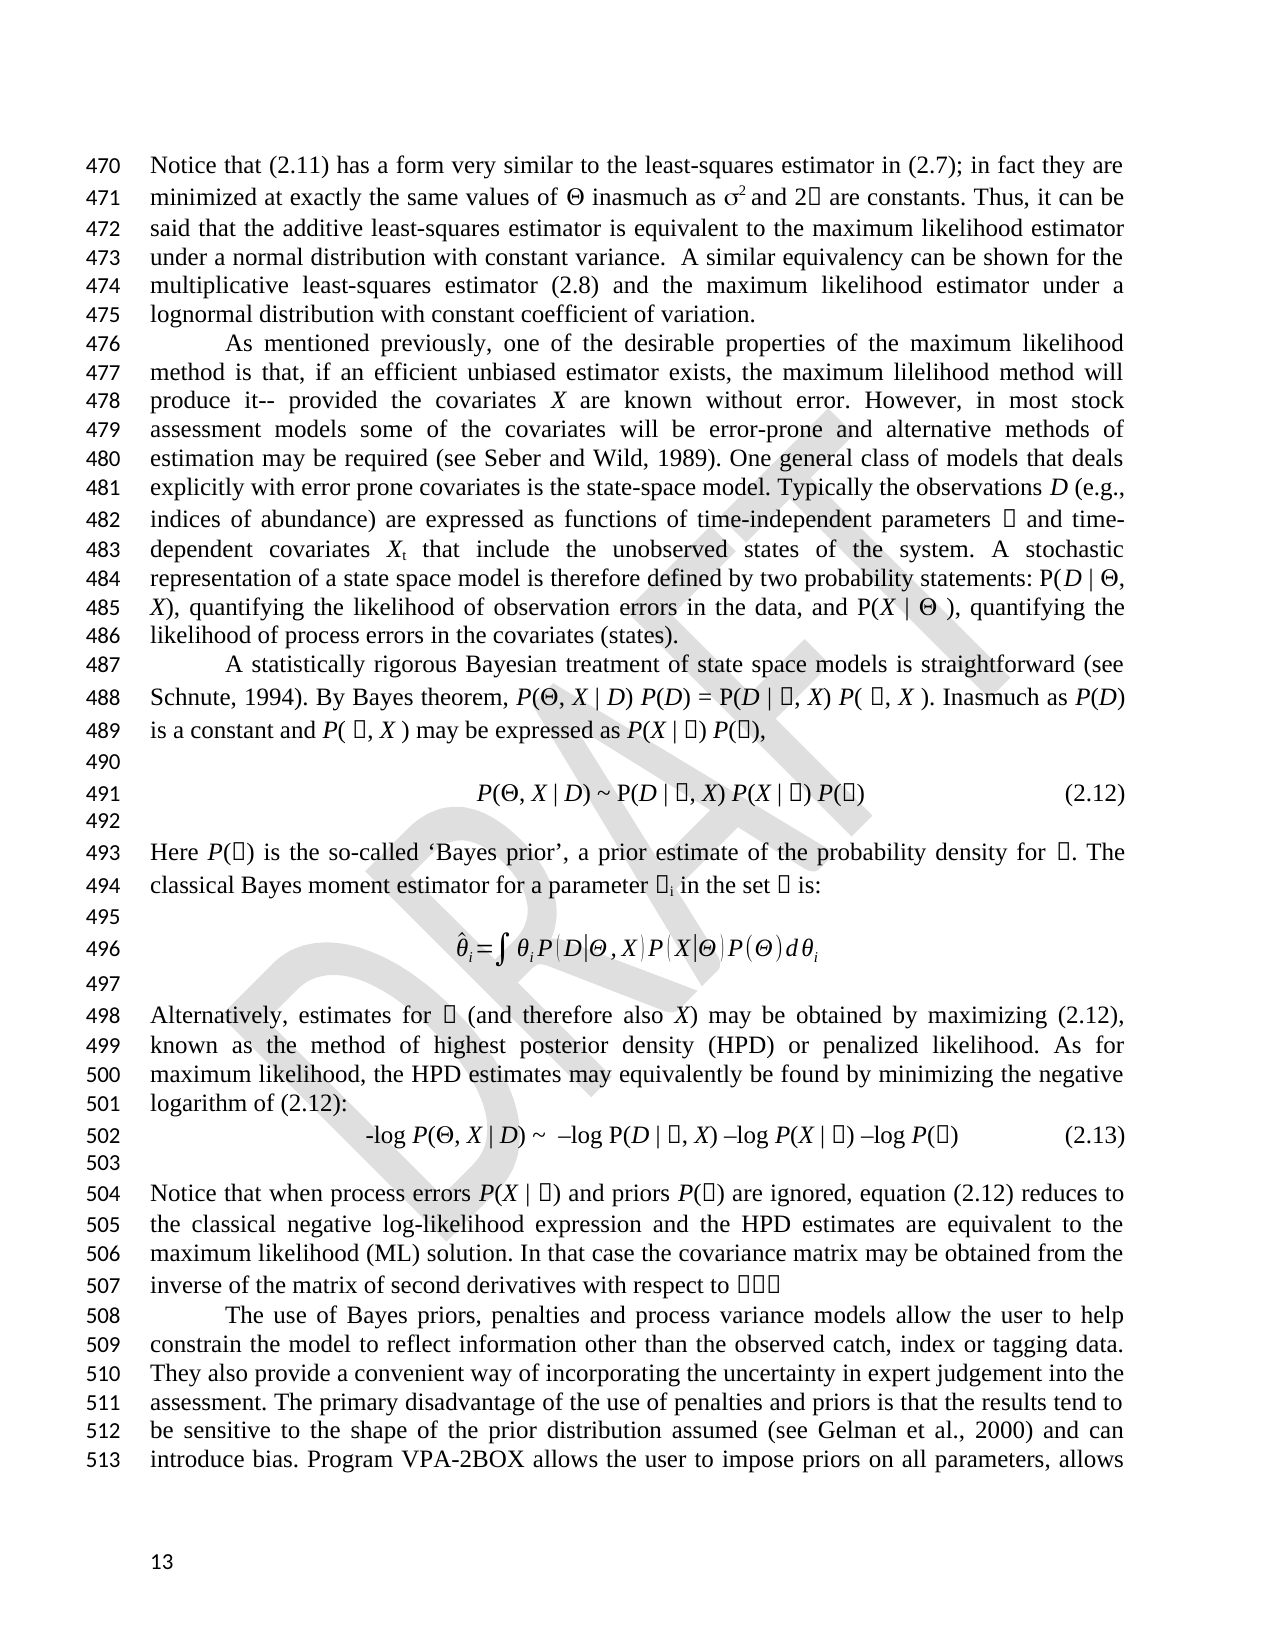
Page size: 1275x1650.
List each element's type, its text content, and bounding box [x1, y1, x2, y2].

list -log P(, X | D) ~ –log P(D | , X) –log P(X | ) –log P() (2.13) [150, 1117, 1125, 1151]
list P(, X | D) ~ P(D | , X) P(X | ) P() (2.12) [150, 775, 1125, 809]
list Notice that when process errors P(X | ) and priors P() are ignored, equation (2.12) reduces to the classical negative log-likelihood expression and the HPD estimates are equivalent to the maximum likelihood (ML) solution. In that case the covariance matrix may be obtained from the inverse of the matrix of second derivatives with respect to  [150, 1175, 1125, 1300]
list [150, 1300, 1125, 1473]
list Notice that (2.11) has a form very similar to the least-squares estimator in (2.7); in fact they are minimized at exactly the same values of  inasmuch as 2 and 2 are constants. Thus, it can be said that the additive least-squares estimator is equivalent to the maximum likelihood estimator under a normal distribution with constant variance. A similar equivalency can be shown for the multiplicative least-squares estimator (2.8) and the maximum likelihood estimator under a lognormal distribution with constant coefficient of variation. [150, 150, 1125, 328]
list Alternatively, estimates for  (and therefore also X) may be obtained by maximizing (2.12), known as the method of highest posterior density (HPD) or penalized likelihood. As for maximum likelihood, the HPD estimates may equivalently be found by minimizing the negative logarithm of (2.12): [150, 996, 1125, 1117]
list As mentioned previously, one of the desirable properties of the maximum likelihood method is that, if an efficient unbiased estimator exists, the maximum lilelihood method will produce it-- provided the covariates X are known without error. However, in most stock assessment models some of the covariates will be error-prone and alternative methods of estimation may be required (see Seber and Wild, 1989). One general class of models that deals explicitly with error prone covariates is the state-space model. Typically the observations D (e.g., indices of abundance) are expressed as functions of time-independent parameters  and time-dependent covariates Xt that include the unobserved states of the system. A stochastic representation of a state space model is therefore defined by two probability statements: P(D | , X), quantifying the likelihood of observation errors in the data, and P(X |  ), quantifying the likelihood of process errors in the covariates (states). [150, 328, 1125, 649]
list Here P() is the so-called ‘Bayes prior’, a prior estimate of the probability density for . The classical Bayes moment estimator for a parameter i in the set  is: [150, 833, 1125, 901]
list A statistically rigorous Bayesian treatment of state space models is straightforward (see Schnute, 1994). By Bayes theorem, P(, X | D) P(D) = P(D | , X) P( , X ). Inasmuch as P(D) is a constant and P( , X ) may be expressed as P(X | ) P(), [150, 649, 1125, 746]
